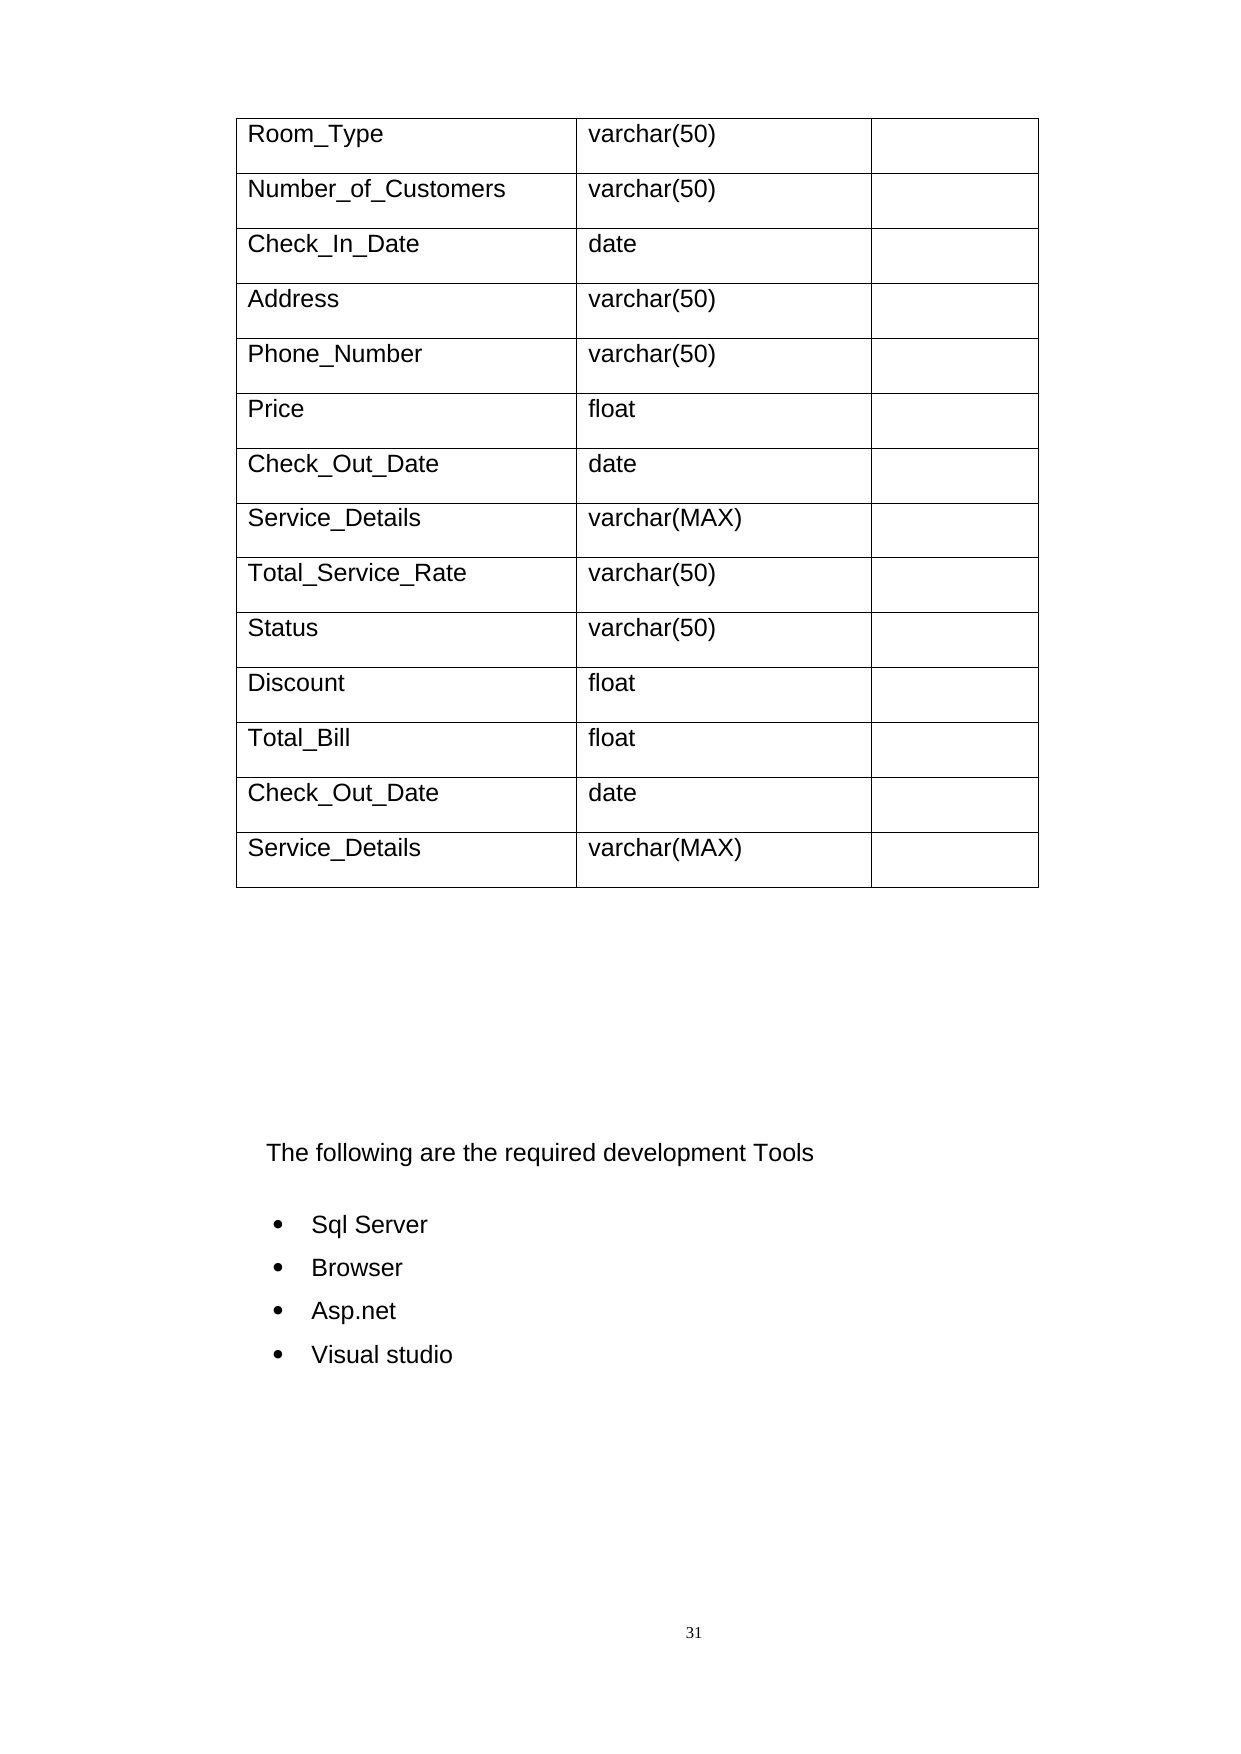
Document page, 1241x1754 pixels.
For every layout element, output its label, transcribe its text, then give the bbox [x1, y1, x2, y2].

table_cell Price [237, 394, 576, 447]
list Asp.net [274, 1296, 1122, 1325]
table_cell [872, 833, 1038, 887]
list Sql Server [274, 1210, 1122, 1239]
table_cell Phone_Number [237, 339, 576, 393]
table_cell [872, 668, 1038, 722]
table_cell [872, 119, 1038, 173]
table_cell [872, 339, 1038, 393]
table_cell date [577, 449, 871, 502]
table_cell varchar(MAX) [577, 833, 871, 887]
table_cell [872, 394, 1038, 447]
table_cell Status [237, 613, 576, 667]
table_cell varchar(50) [577, 174, 871, 228]
table_cell [872, 449, 1038, 502]
table_cell Discount [237, 668, 576, 722]
table_cell Check_Out_Date [237, 778, 576, 832]
table_cell Number_of_Customers [237, 174, 576, 228]
table_cell [872, 613, 1038, 667]
table_cell Total_Bill [237, 723, 576, 777]
table_cell varchar(50) [577, 119, 871, 173]
table_cell Address [237, 284, 576, 338]
table_cell varchar(MAX) [577, 504, 871, 557]
table_cell float [577, 394, 871, 447]
table_cell [872, 504, 1038, 557]
table_cell Total_Service_Rate [237, 558, 576, 612]
table_cell [872, 229, 1038, 283]
table_cell varchar(50) [577, 558, 871, 612]
table_cell [872, 558, 1038, 612]
table_cell float [577, 668, 871, 722]
list Visual studio [274, 1339, 1122, 1368]
text The following are the required development Tools [236, 1138, 1122, 1166]
table_cell date [577, 229, 871, 283]
table_cell date [577, 778, 871, 832]
table_cell varchar(50) [577, 284, 871, 338]
table_cell [872, 723, 1038, 777]
table_cell [872, 778, 1038, 832]
table_cell Room_Type [237, 119, 576, 173]
table_cell varchar(50) [577, 613, 871, 667]
table_cell float [577, 723, 871, 777]
table_cell varchar(50) [577, 339, 871, 393]
table_cell Check_Out_Date [237, 449, 576, 502]
table_cell [872, 174, 1038, 228]
table_cell [872, 284, 1038, 338]
table_cell Service_Details [237, 504, 576, 557]
table_cell Service_Details [237, 833, 576, 887]
list Browser [274, 1253, 1122, 1282]
table_cell Check_In_Date [237, 229, 576, 283]
